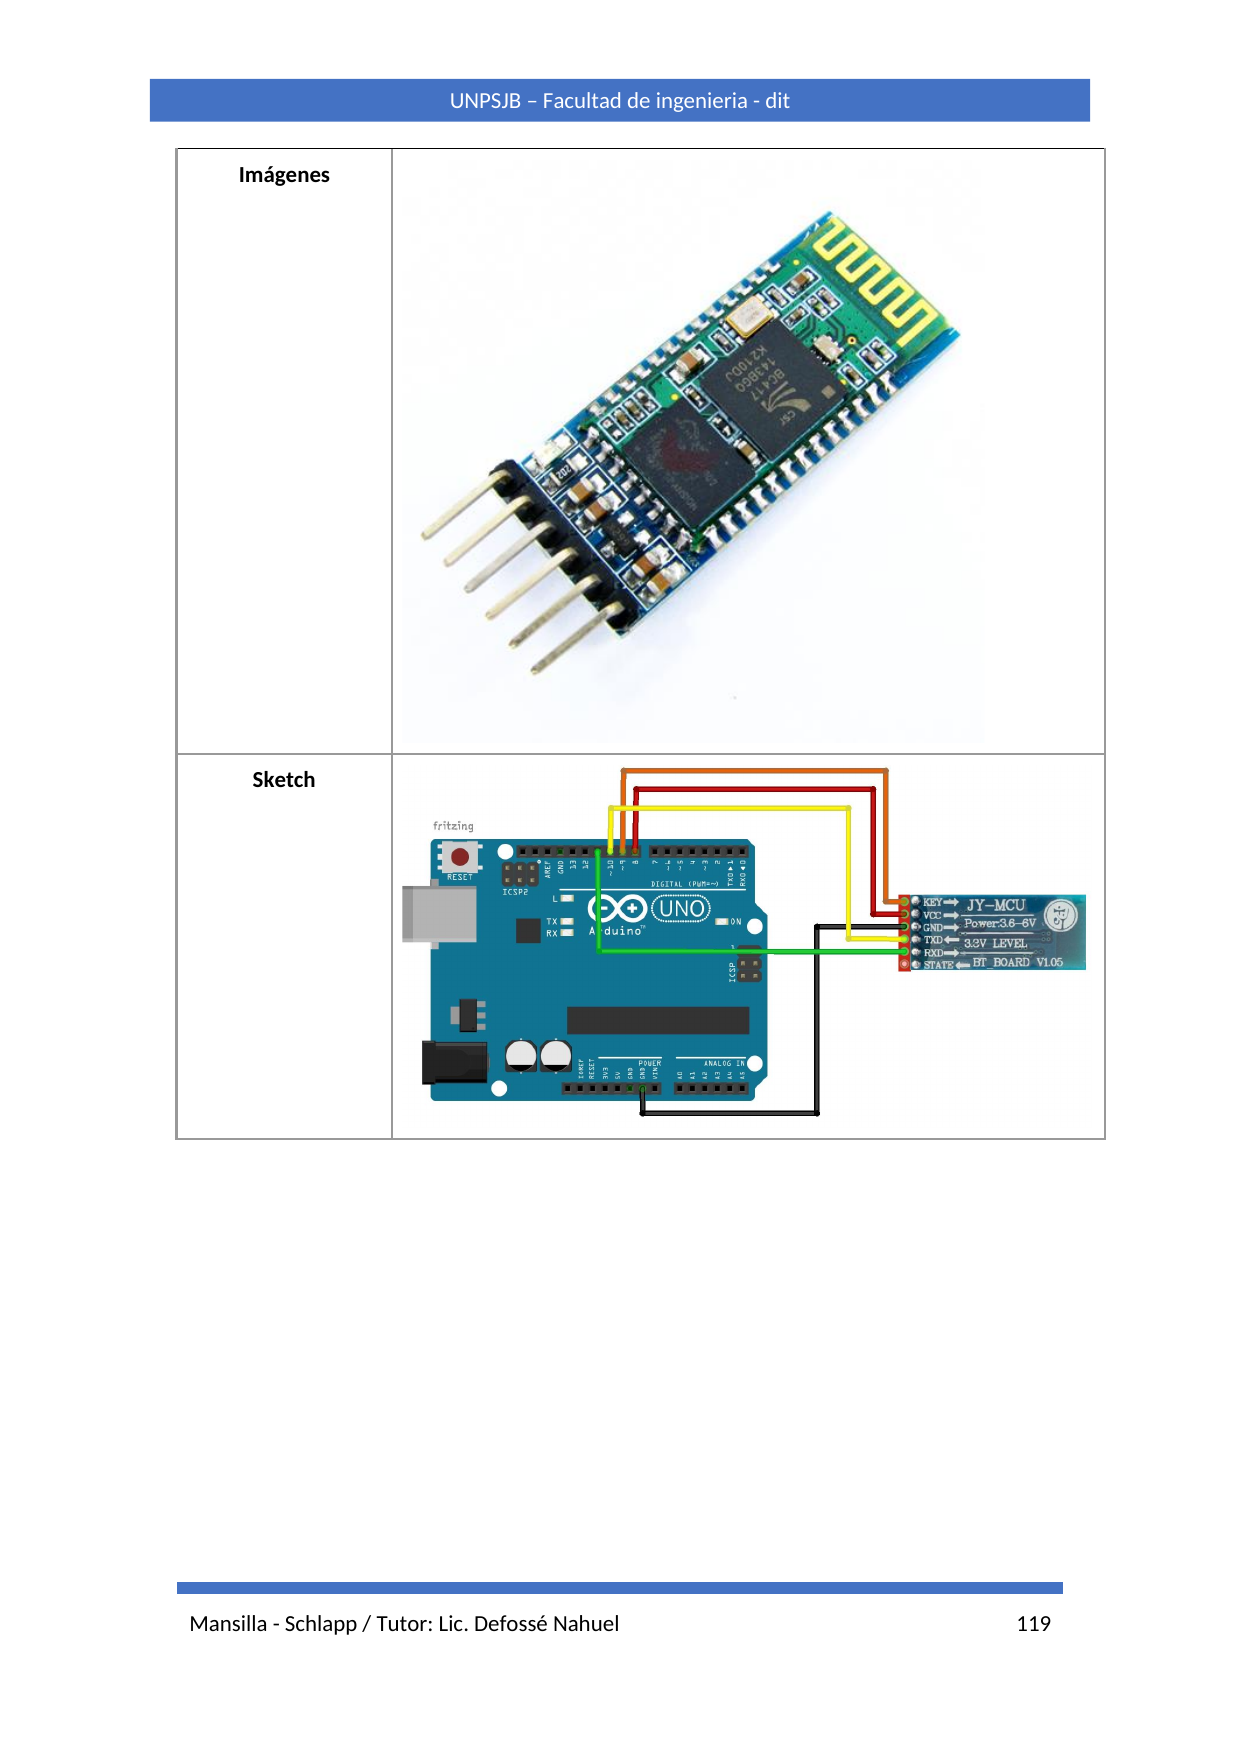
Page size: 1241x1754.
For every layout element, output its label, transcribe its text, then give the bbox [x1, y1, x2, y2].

table_cell [393, 149, 1104, 753]
table_cell [393, 755, 1104, 1138]
table_cell Sketch [178, 755, 391, 1138]
picture [402, 160, 985, 743]
picture [402, 765, 1092, 1128]
table_cell Imágenes [178, 149, 391, 753]
